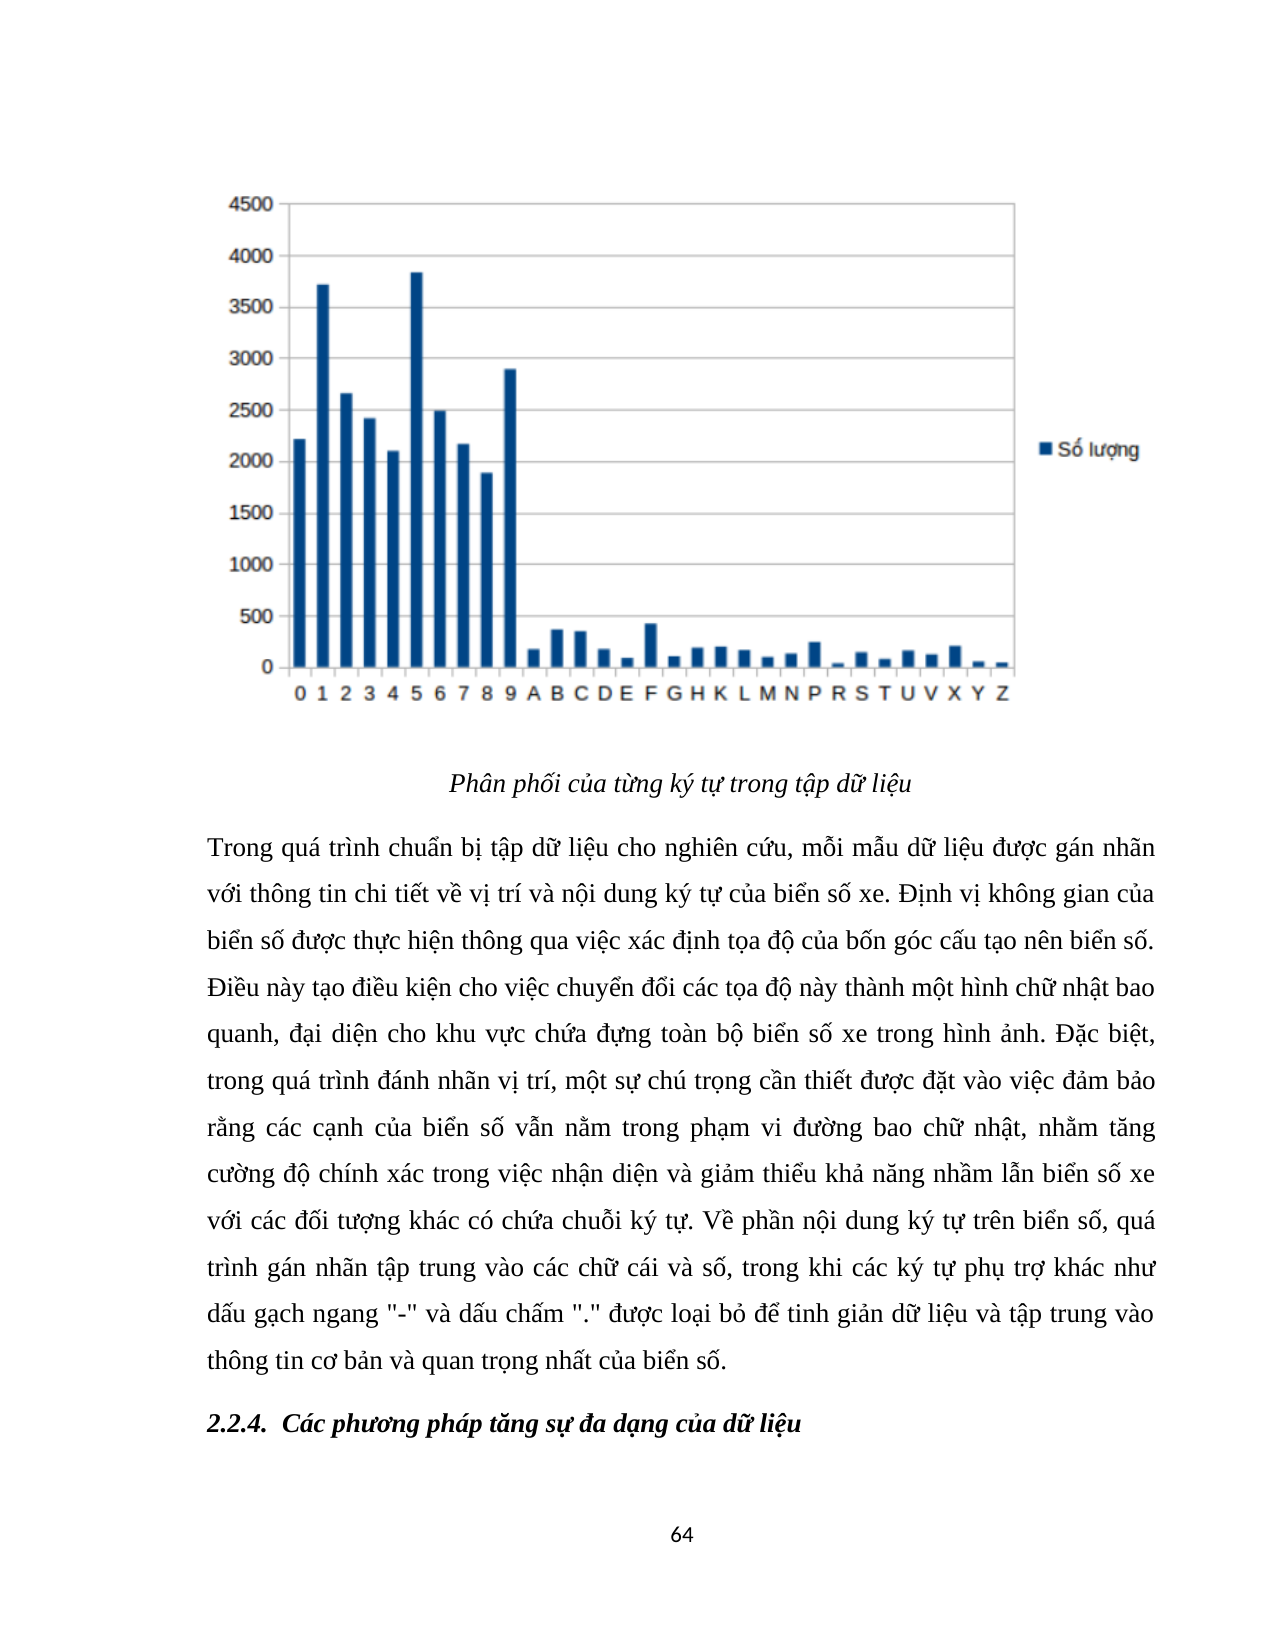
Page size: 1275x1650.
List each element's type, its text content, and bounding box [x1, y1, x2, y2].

text Phân phối của từng ký tự trong tập dữ liệu [207, 767, 1157, 798]
list Các phương pháp tăng sự đa dạng của dữ liệu [207, 1407, 1157, 1438]
text Trong quá trình chuẩn bị tập dữ liệu cho nghiên cứu, mỗi mẫu dữ liệu được gán nhãn với thông tin chi tiết về vị trí và nội dung ký tự của biển số xe. Định vị không gian của biển số được thực hiện thông qua việc xác định tọa độ của bốn góc cấu tạo nên biển số. Điều này tạo điều kiện cho việc chuyển đổi các tọa độ này thành một hình chữ nhật bao quanh, đại diện cho khu vực chứa đựng toàn bộ biển số xe trong hình ảnh. Đặc biệt, trong quá trình đánh nhãn vị trí, một sự chú trọng cần thiết được đặt vào việc đảm bảo rằng các cạnh của biển số vẫn nằm trong phạm vi đường bao chữ nhật, nhằm tăng cường độ chính xác trong việc nhận diện và giảm thiểu khả năng nhầm lẫn biển số xe với các đối tượng khác có chứa chuỗi ký tự. Về phần nội dung ký tự trên biển số, quá trình gán nhãn tập trung vào các chữ cái và số, trong khi các ký tự phụ trợ khác như dấu gạch ngang "-" và dấu chấm "." được loại bỏ để tinh giản dữ liệu và tập trung vào thông tin cơ bản và quan trọng nhất của biển số. [207, 831, 1157, 1375]
picture [206, 177, 1157, 737]
